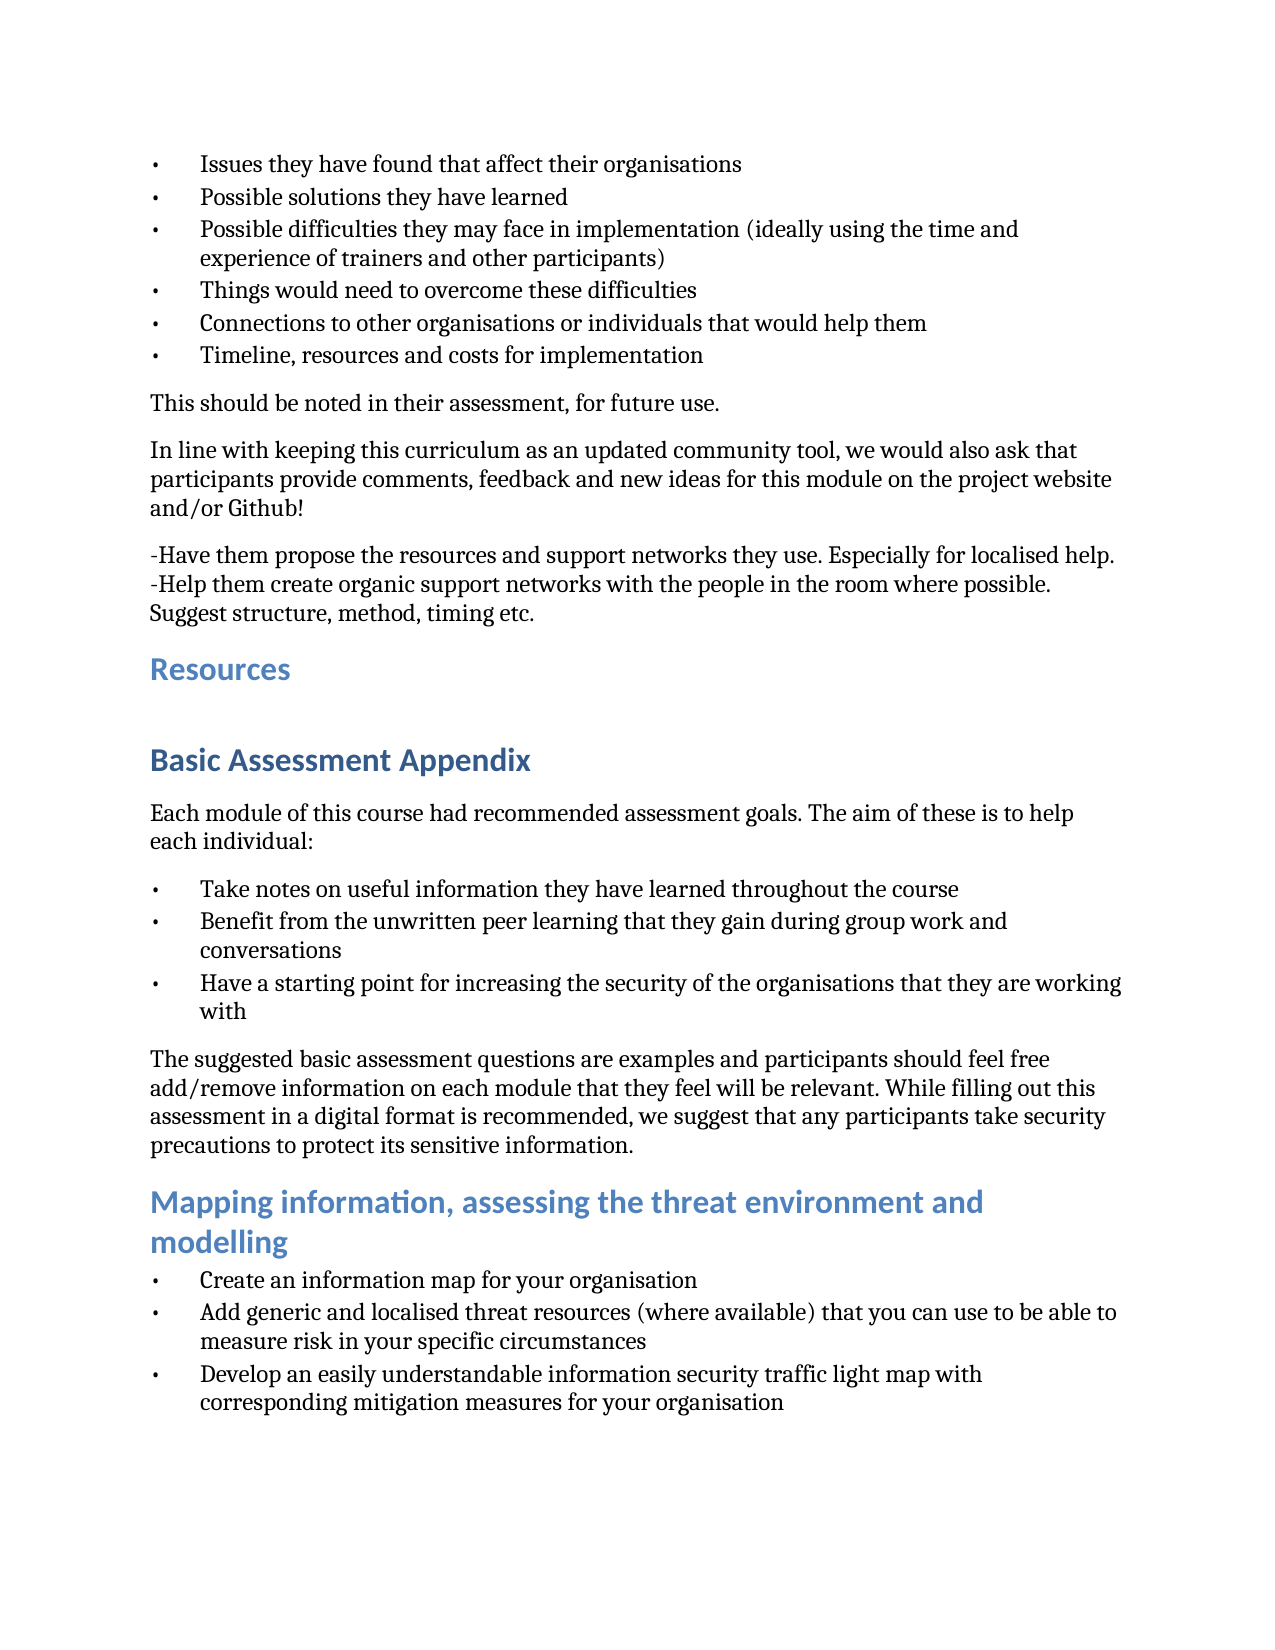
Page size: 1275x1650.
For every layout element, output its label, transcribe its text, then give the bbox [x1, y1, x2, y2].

list Develop an easily understandable information security traffic light map with corresponding mitigation measures for your organisation [150, 1359, 1125, 1417]
list Have a starting point for increasing the security of the organisations that they are working with [150, 968, 1125, 1026]
list Add generic and localised threat resources (where available) that you can use to be able to measure risk in your specific circumstances [150, 1298, 1125, 1356]
text Each module of this course had recommended assessment goals. The aim of these is to help each individual: [150, 798, 1125, 856]
list Issues they have found that affect their organisations [150, 150, 1125, 179]
subtitle Basic Assessment Appendix [150, 739, 1125, 780]
list Benefit from the unwritten peer learning that they gain during group work and conversations [150, 907, 1125, 965]
list Create an information map for your organisation [150, 1266, 1125, 1294]
text -Have them propose the resources and support networks they use. Especially for localised help. -Help them create organic support networks with the people in the room where possible. Suggest structure, method, timing etc. [150, 541, 1125, 627]
text In line with keeping this curriculum as an updated community tool, we would also ask that participants provide comments, feedback and new ideas for this module on the project website and/or Github! [150, 436, 1125, 522]
list Take notes on useful information they have learned throughout the course [150, 875, 1125, 903]
list Connections to other organisations or individuals that would help them [150, 309, 1125, 337]
list Possible difficulties they may face in implementation (ideally using the time and experience of trainers and other participants) [150, 215, 1125, 272]
subtitle Mapping information, assessing the threat environment and modelling [150, 1181, 1125, 1262]
list Things would need to overcome these difficulties [150, 276, 1125, 305]
subtitle Resources [150, 648, 1125, 689]
text The suggested basic assessment questions are examples and participants should feel free add/remove information on each module that they feel will be relevant. While filling out this assessment in a digital format is recommended, we suggest that any participants take security precautions to protect its sensitive information. [150, 1045, 1125, 1160]
list Possible solutions they have learned [150, 182, 1125, 211]
list Timeline, resources and costs for implementation [150, 341, 1125, 370]
text This should be noted in their assessment, for future use. [150, 389, 1125, 417]
